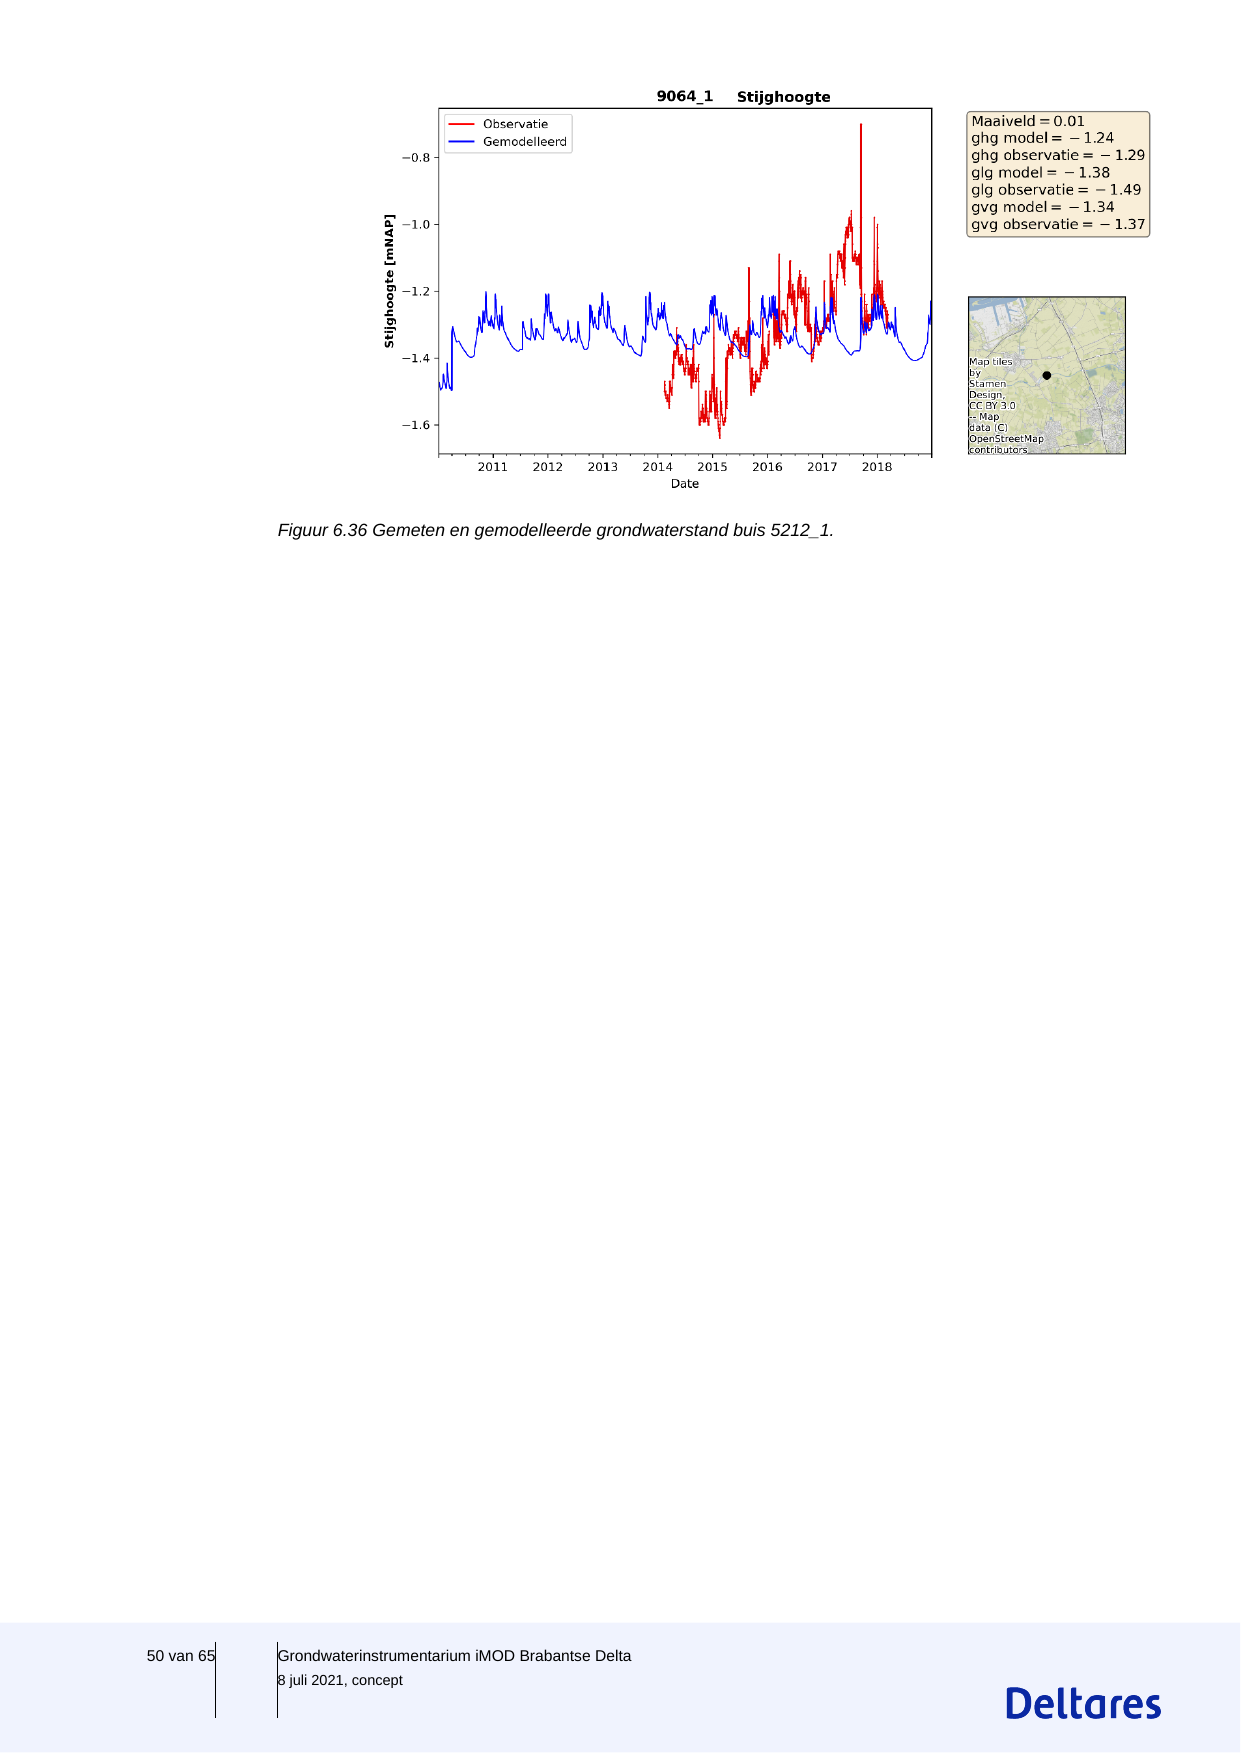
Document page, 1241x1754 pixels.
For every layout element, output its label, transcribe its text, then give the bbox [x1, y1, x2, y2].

picture [352, 82, 1215, 514]
picture [1006, 1687, 1161, 1719]
